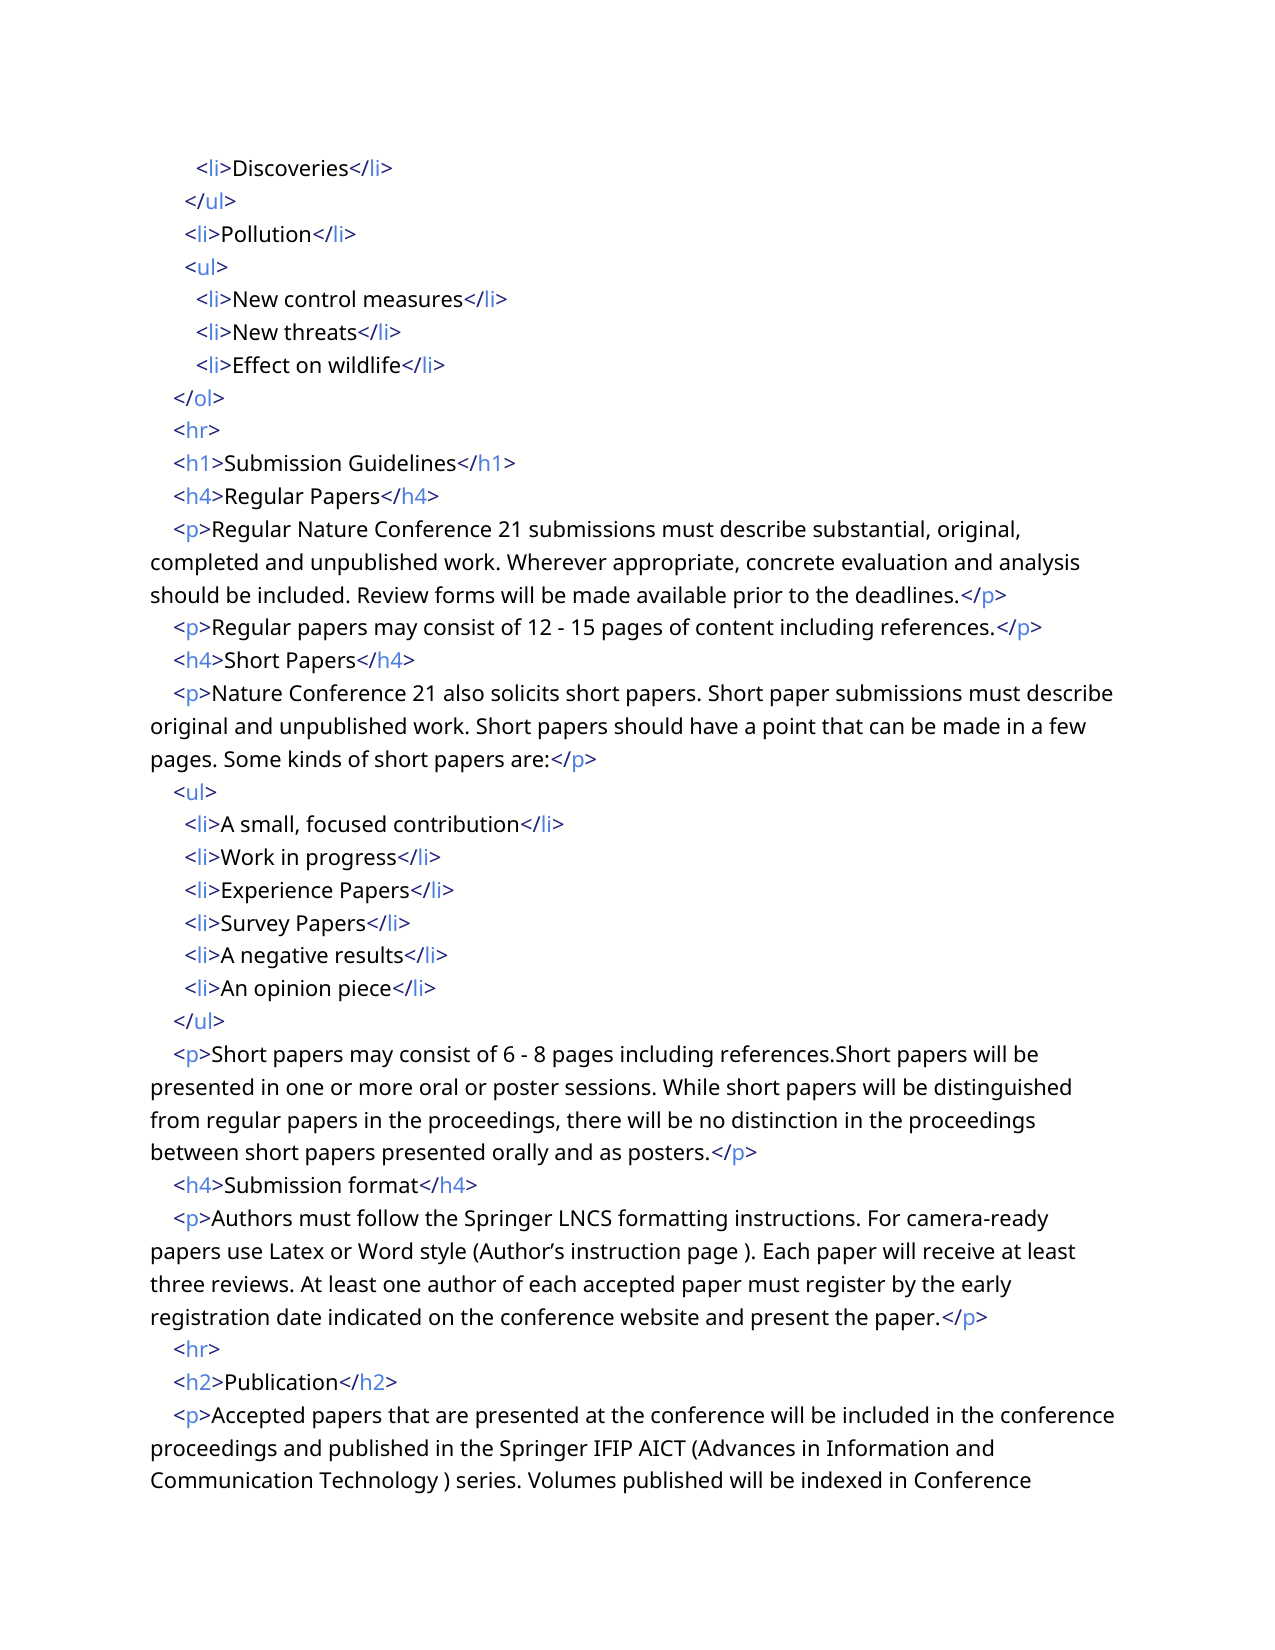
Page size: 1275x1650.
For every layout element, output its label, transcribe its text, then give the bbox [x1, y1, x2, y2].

text <hr> [150, 1331, 1125, 1364]
text <h4>Short Papers</h4> [150, 642, 1125, 675]
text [150, 1397, 1125, 1495]
text <p>Regular Nature Conference 21 submissions must describe substantial, original, completed and unpublished work. Wherever appropriate, concrete evaluation and analysis should be included. Review forms will be made available prior to the deadlines.</p> [150, 511, 1125, 609]
text <li>A negative results</li> [150, 937, 1125, 970]
text <li>Discoveries</li> [150, 150, 1125, 183]
text <p>Short papers may consist of 6 - 8 pages including references.Short papers will be presented in one or more oral or poster sessions. While short papers will be distinguished from regular papers in the proceedings, there will be no distinction in the proceedings between short papers presented orally and as posters.</p> [150, 1036, 1125, 1167]
text <li>Work in progress</li> [150, 839, 1125, 872]
text <h1>Submission Guidelines</h1> [150, 445, 1125, 478]
text <li>Survey Papers</li> [150, 905, 1125, 937]
text <li>Pollution</li> [150, 216, 1125, 248]
text <ul> [150, 248, 1125, 281]
text <li>An opinion piece</li> [150, 970, 1125, 1003]
text <hr> [150, 412, 1125, 445]
text <li>Experience Papers</li> [150, 872, 1125, 905]
text <ul> [150, 773, 1125, 806]
text <p>Authors must follow the Springer LNCS formatting instructions. For camera-ready papers use Latex or Word style (Author’s instruction page ). Each paper will receive at least three reviews. At least one author of each accepted paper must register by the early registration date indicated on the conference website and present the paper.</p> [150, 1200, 1125, 1331]
text <li>Effect on wildlife</li> [150, 347, 1125, 380]
text </ul> [150, 1003, 1125, 1036]
text <li>New threats</li> [150, 314, 1125, 347]
text <li>A small, focused contribution</li> [150, 806, 1125, 839]
text <li>New control measures</li> [150, 281, 1125, 314]
text <p>Regular papers may consist of 12 - 15 pages of content including references.</p> [150, 609, 1125, 642]
text <h2>Publication</h2> [150, 1364, 1125, 1397]
text </ol> [150, 380, 1125, 412]
text </ul> [150, 183, 1125, 216]
text <h4>Submission format</h4> [150, 1167, 1125, 1200]
text <p>Nature Conference 21 also solicits short papers. Short paper submissions must describe original and unpublished work. Short papers should have a point that can be made in a few pages. Some kinds of short papers are:</p> [150, 675, 1125, 773]
text <h4>Regular Papers</h4> [150, 478, 1125, 511]
